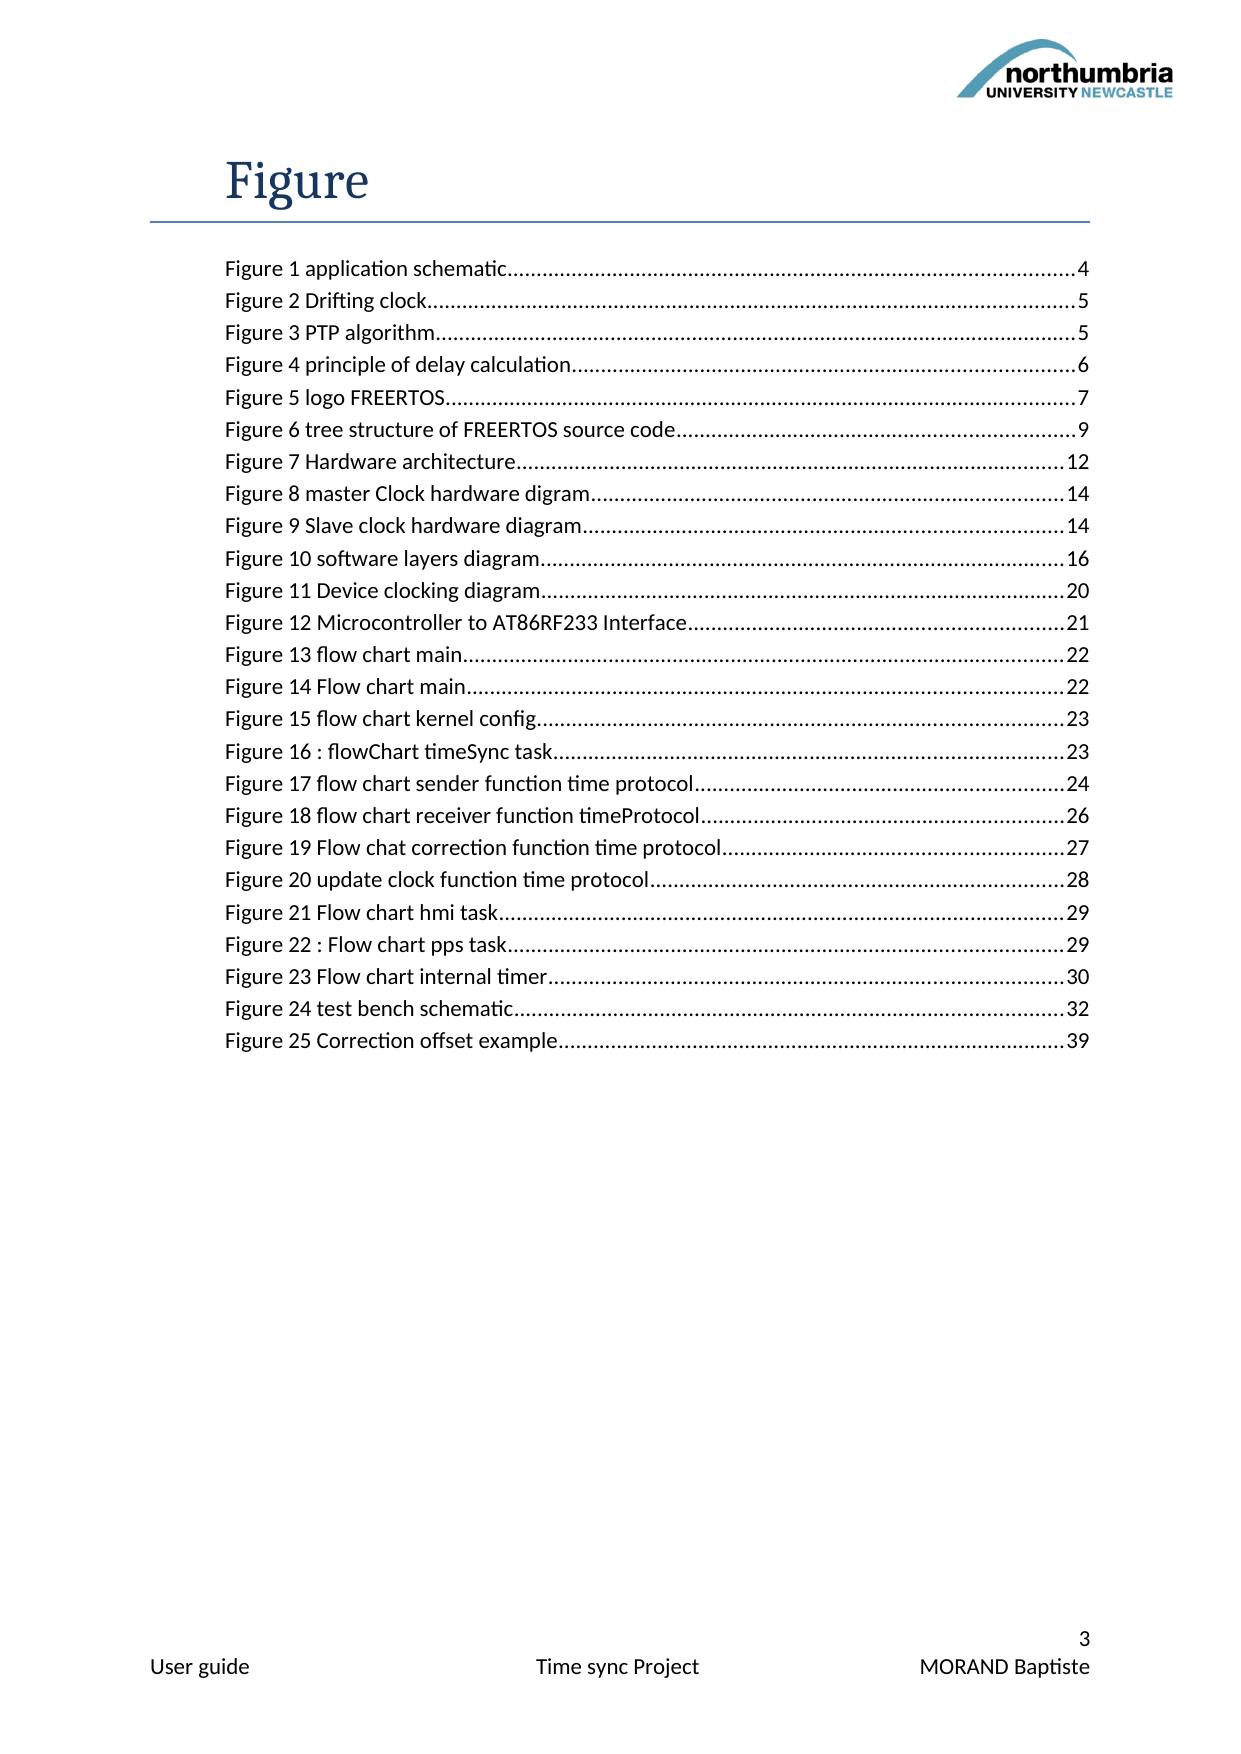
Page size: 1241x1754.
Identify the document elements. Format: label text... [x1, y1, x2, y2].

text Figure 11 Device clocking diagram 20 [150, 576, 1090, 604]
text Figure 23 Flow chart internal timer 30 [150, 962, 1090, 990]
text Figure 12 Microcontroller to AT86RF233 Interface 21 [150, 608, 1090, 636]
text Figure 4 principle of delay calculation 6 [150, 351, 1090, 378]
text Figure 19 Flow chat correction function time protocol 27 [150, 833, 1090, 861]
text Figure 25 Correction offset example 39 [150, 1026, 1090, 1054]
text Figure 13 flow chart main 22 [150, 640, 1090, 668]
text Figure 3 PTP algorithm 5 [150, 318, 1090, 346]
text Figure 8 master Clock hardware digram 14 [150, 479, 1090, 507]
text Figure 15 flow chart kernel config 23 [150, 704, 1090, 733]
text Figure 21 Flow chart hmi task 29 [150, 898, 1090, 926]
text Figure 16 : flowChart timeSync task 23 [150, 737, 1090, 765]
text Figure 1 application schematic 4 [150, 254, 1090, 282]
text Figure 24 test bench schematic 32 [150, 994, 1090, 1022]
text Figure 5 logo FREERTOS 7 [150, 383, 1090, 411]
text Figure 20 update clock function time protocol 28 [150, 866, 1090, 893]
title Figure [150, 150, 1090, 221]
text Figure 2 Drifting clock 5 [150, 286, 1090, 314]
text Figure 7 Hardware architecture 12 [150, 447, 1090, 475]
text Figure 10 software layers diagram 16 [150, 544, 1090, 572]
text Figure 22 : Flow chart pps task 29 [150, 930, 1090, 958]
text Figure 6 tree structure of FREERTOS source code 9 [150, 415, 1090, 443]
picture [956, 39, 1173, 98]
text Figure 17 flow chart sender function time protocol 24 [150, 769, 1090, 797]
text Figure 14 Flow chart main 22 [150, 672, 1090, 700]
text Figure 9 Slave clock hardware diagram 14 [150, 511, 1090, 539]
text Figure 18 flow chart receiver function timeProtocol 26 [150, 801, 1090, 829]
